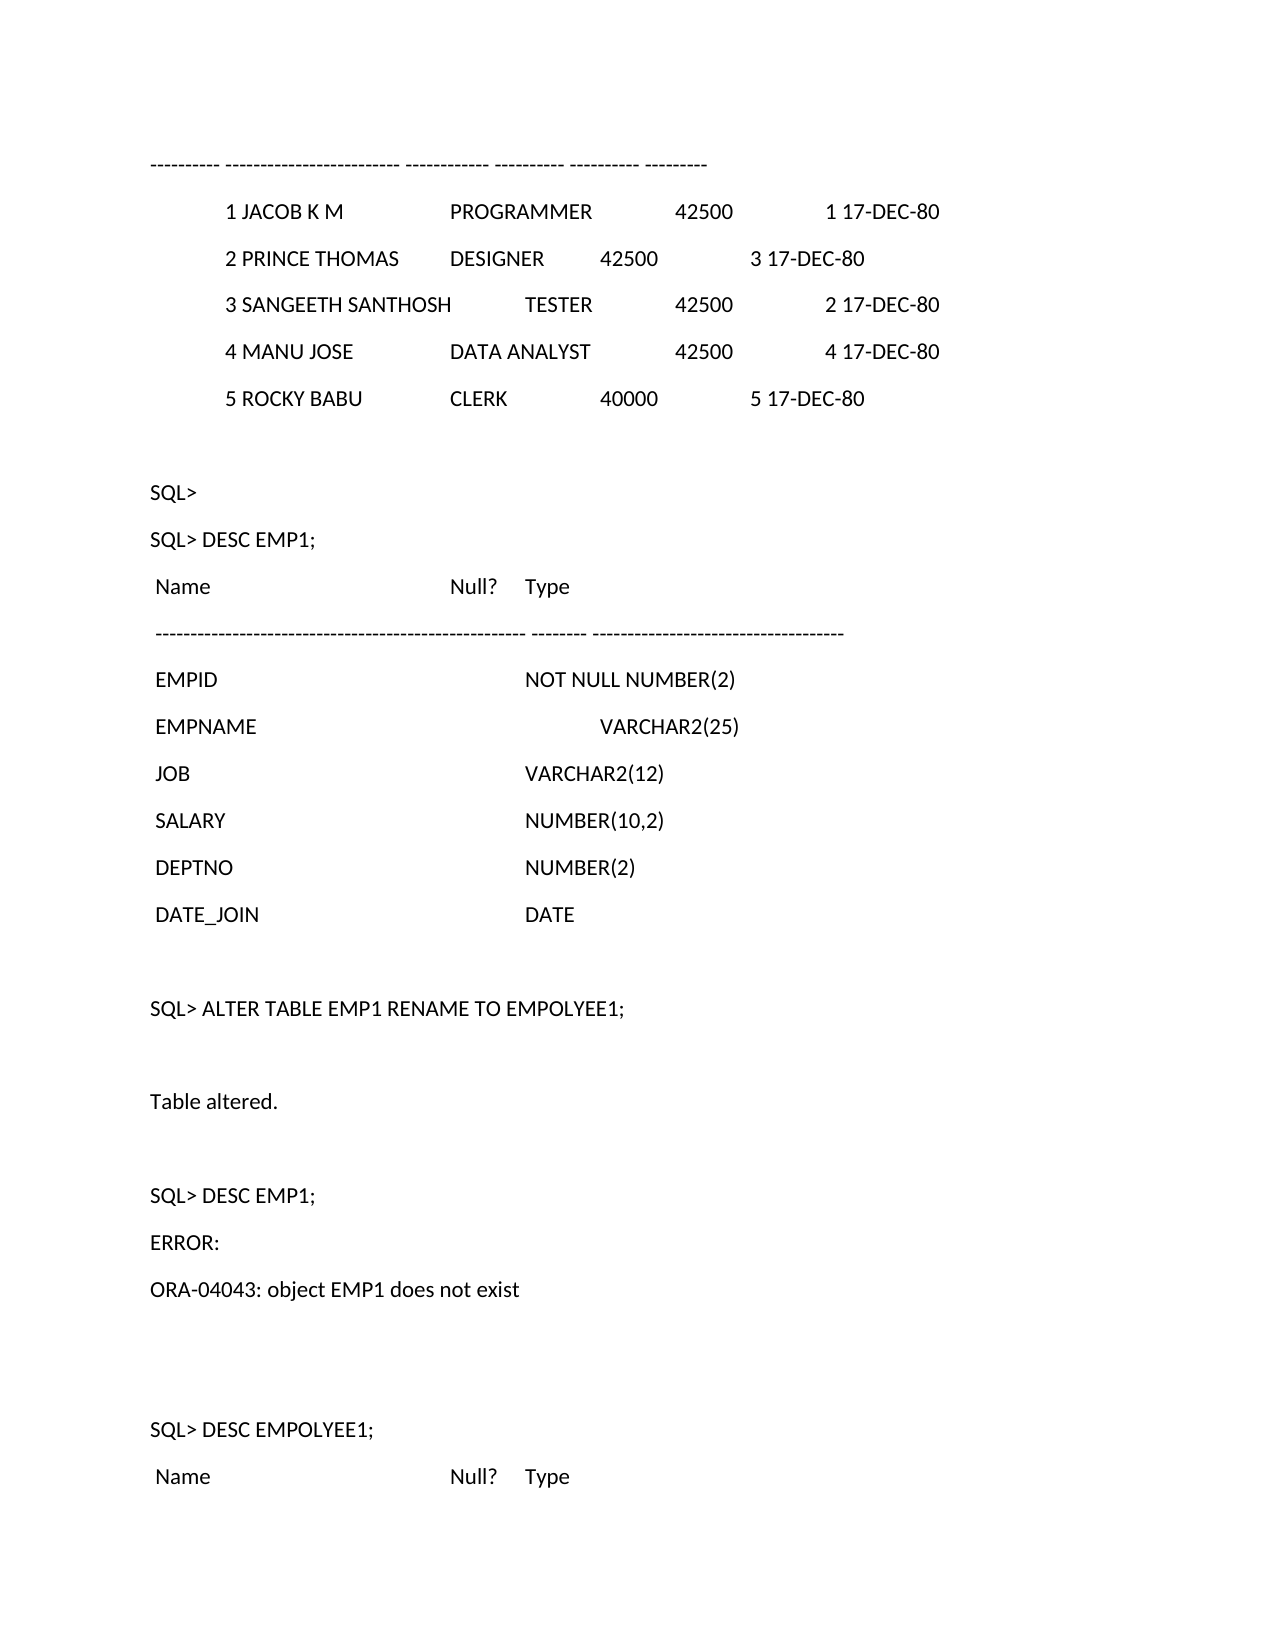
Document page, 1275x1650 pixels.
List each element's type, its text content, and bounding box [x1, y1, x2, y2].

text 4 MANU JOSE DATA ANALYST 42500 4 17-DEC-80 [150, 337, 1125, 366]
text ---------- ------------------------- ------------ ---------- ---------- --------- [150, 150, 1125, 178]
text SQL> [150, 478, 1125, 506]
text DATE_JOIN DATE [150, 900, 1125, 928]
text ----------------------------------------------------- -------- ------------------------------------ [150, 619, 1125, 647]
text ERROR: [150, 1228, 1125, 1256]
text DEPTNO NUMBER(2) [150, 853, 1125, 881]
text EMPNAME VARCHAR2(25) [150, 712, 1125, 741]
text EMPID NOT NULL NUMBER(2) [150, 666, 1125, 694]
text SQL> ALTER TABLE EMP1 RENAME TO EMPOLYEE1; [150, 994, 1125, 1022]
text 1 JACOB K M PROGRAMMER 42500 1 17-DEC-80 [150, 197, 1125, 225]
text Name Null? Type [150, 572, 1125, 600]
text 5 ROCKY BABU CLERK 40000 5 17-DEC-80 [150, 384, 1125, 412]
text SQL> DESC EMP1; [150, 525, 1125, 553]
text 3 SANGEETH SANTHOSH TESTER 42500 2 17-DEC-80 [150, 291, 1125, 319]
text SQL> DESC EMP1; [150, 1181, 1125, 1209]
text Name Null? Type [150, 1462, 1125, 1491]
text ORA-04043: object EMP1 does not exist [150, 1275, 1125, 1303]
text Table altered. [150, 1087, 1125, 1116]
text SQL> DESC EMPOLYEE1; [150, 1416, 1125, 1444]
text 2 PRINCE THOMAS DESIGNER 42500 3 17-DEC-80 [150, 244, 1125, 272]
text SALARY NUMBER(10,2) [150, 806, 1125, 834]
text JOB VARCHAR2(12) [150, 759, 1125, 787]
